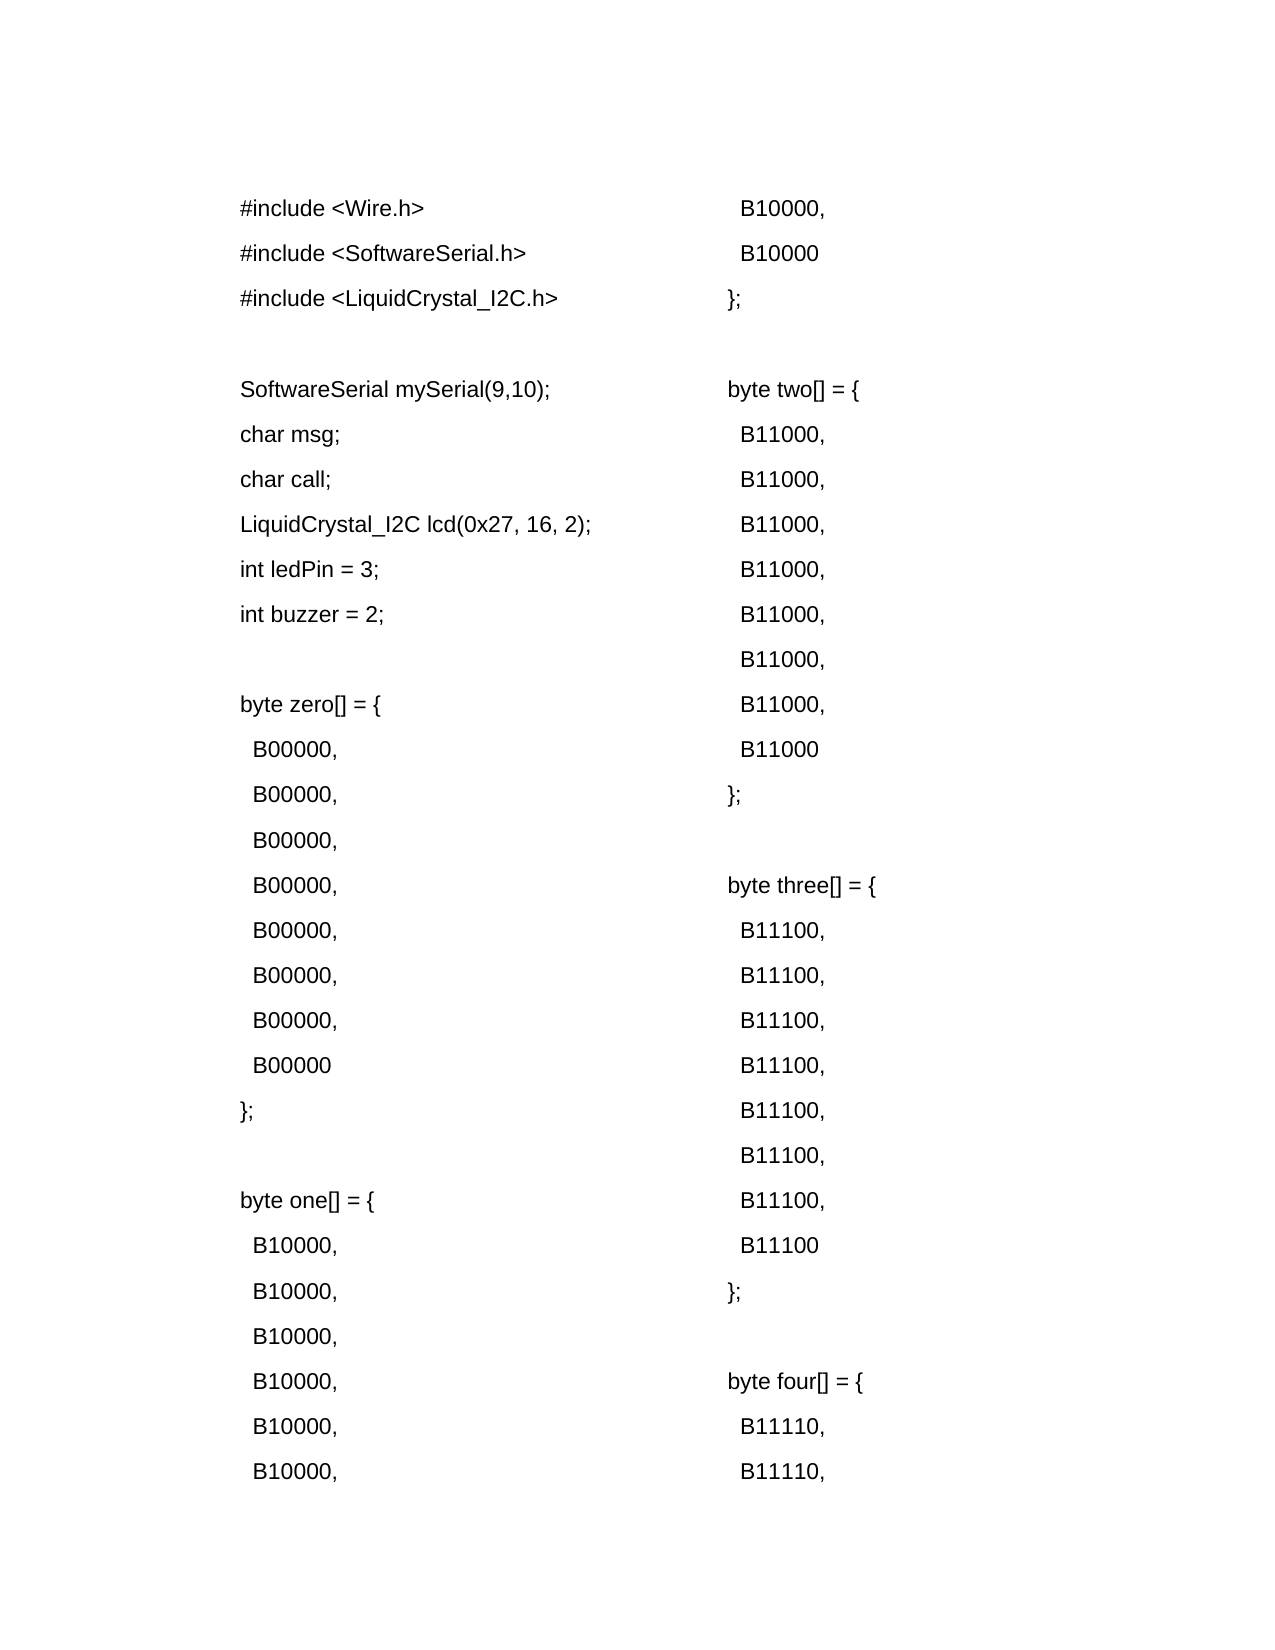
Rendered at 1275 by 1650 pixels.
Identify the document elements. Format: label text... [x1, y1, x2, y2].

text char call; [240, 466, 637, 492]
text B11000, [727, 601, 1125, 627]
text B00000, [240, 962, 637, 988]
text int buzzer = 2; [240, 601, 637, 627]
text B11000, [727, 466, 1125, 492]
text #include <Wire.h> [240, 195, 637, 221]
text B11000, [727, 421, 1125, 447]
text B11100, [727, 1097, 1125, 1123]
text char msg; [240, 421, 637, 447]
text B11000, [727, 646, 1125, 672]
text B00000, [240, 917, 637, 943]
text B00000, [240, 1007, 637, 1033]
text B10000, [240, 1323, 637, 1349]
text B10000, [240, 1368, 637, 1394]
text B11110, [727, 1413, 1125, 1439]
text B11000 [727, 736, 1125, 763]
text B11100, [727, 917, 1125, 943]
text B00000, [240, 827, 637, 853]
text B00000, [240, 736, 637, 763]
text SoftwareSerial mySerial(9,10); [240, 376, 637, 402]
text byte four[] = { [727, 1368, 1125, 1394]
text B11100, [727, 1187, 1125, 1214]
text }; [727, 285, 1125, 312]
text }; [727, 1278, 1125, 1304]
text byte zero[] = { [240, 691, 637, 718]
text B11100, [727, 1007, 1125, 1033]
text B10000 [727, 240, 1125, 267]
text B11100, [727, 962, 1125, 988]
text B11100, [727, 1142, 1125, 1169]
text B11110, [727, 1458, 1125, 1484]
text B11000, [727, 511, 1125, 537]
text B11000, [727, 556, 1125, 582]
text B00000, [240, 781, 637, 808]
text B11000, [727, 691, 1125, 718]
text B00000, [240, 872, 637, 898]
text #include <SoftwareSerial.h> [240, 240, 637, 267]
text B10000, [240, 1232, 637, 1259]
text byte one[] = { [240, 1187, 637, 1214]
text B10000, [240, 1278, 637, 1304]
text B11100 [727, 1232, 1125, 1259]
text B10000, [727, 195, 1125, 221]
text LiquidCrystal_I2C lcd(0x27, 16, 2); [240, 511, 637, 537]
text B00000 [240, 1052, 637, 1078]
text byte two[] = { [727, 376, 1125, 402]
text byte three[] = { [727, 872, 1125, 898]
text int ledPin = 3; [240, 556, 637, 582]
text B10000, [240, 1458, 637, 1484]
text B11100, [727, 1052, 1125, 1078]
text #include <LiquidCrystal_I2C.h> [240, 285, 637, 312]
text }; [240, 1097, 637, 1123]
text }; [727, 781, 1125, 808]
text B10000, [240, 1413, 637, 1439]
